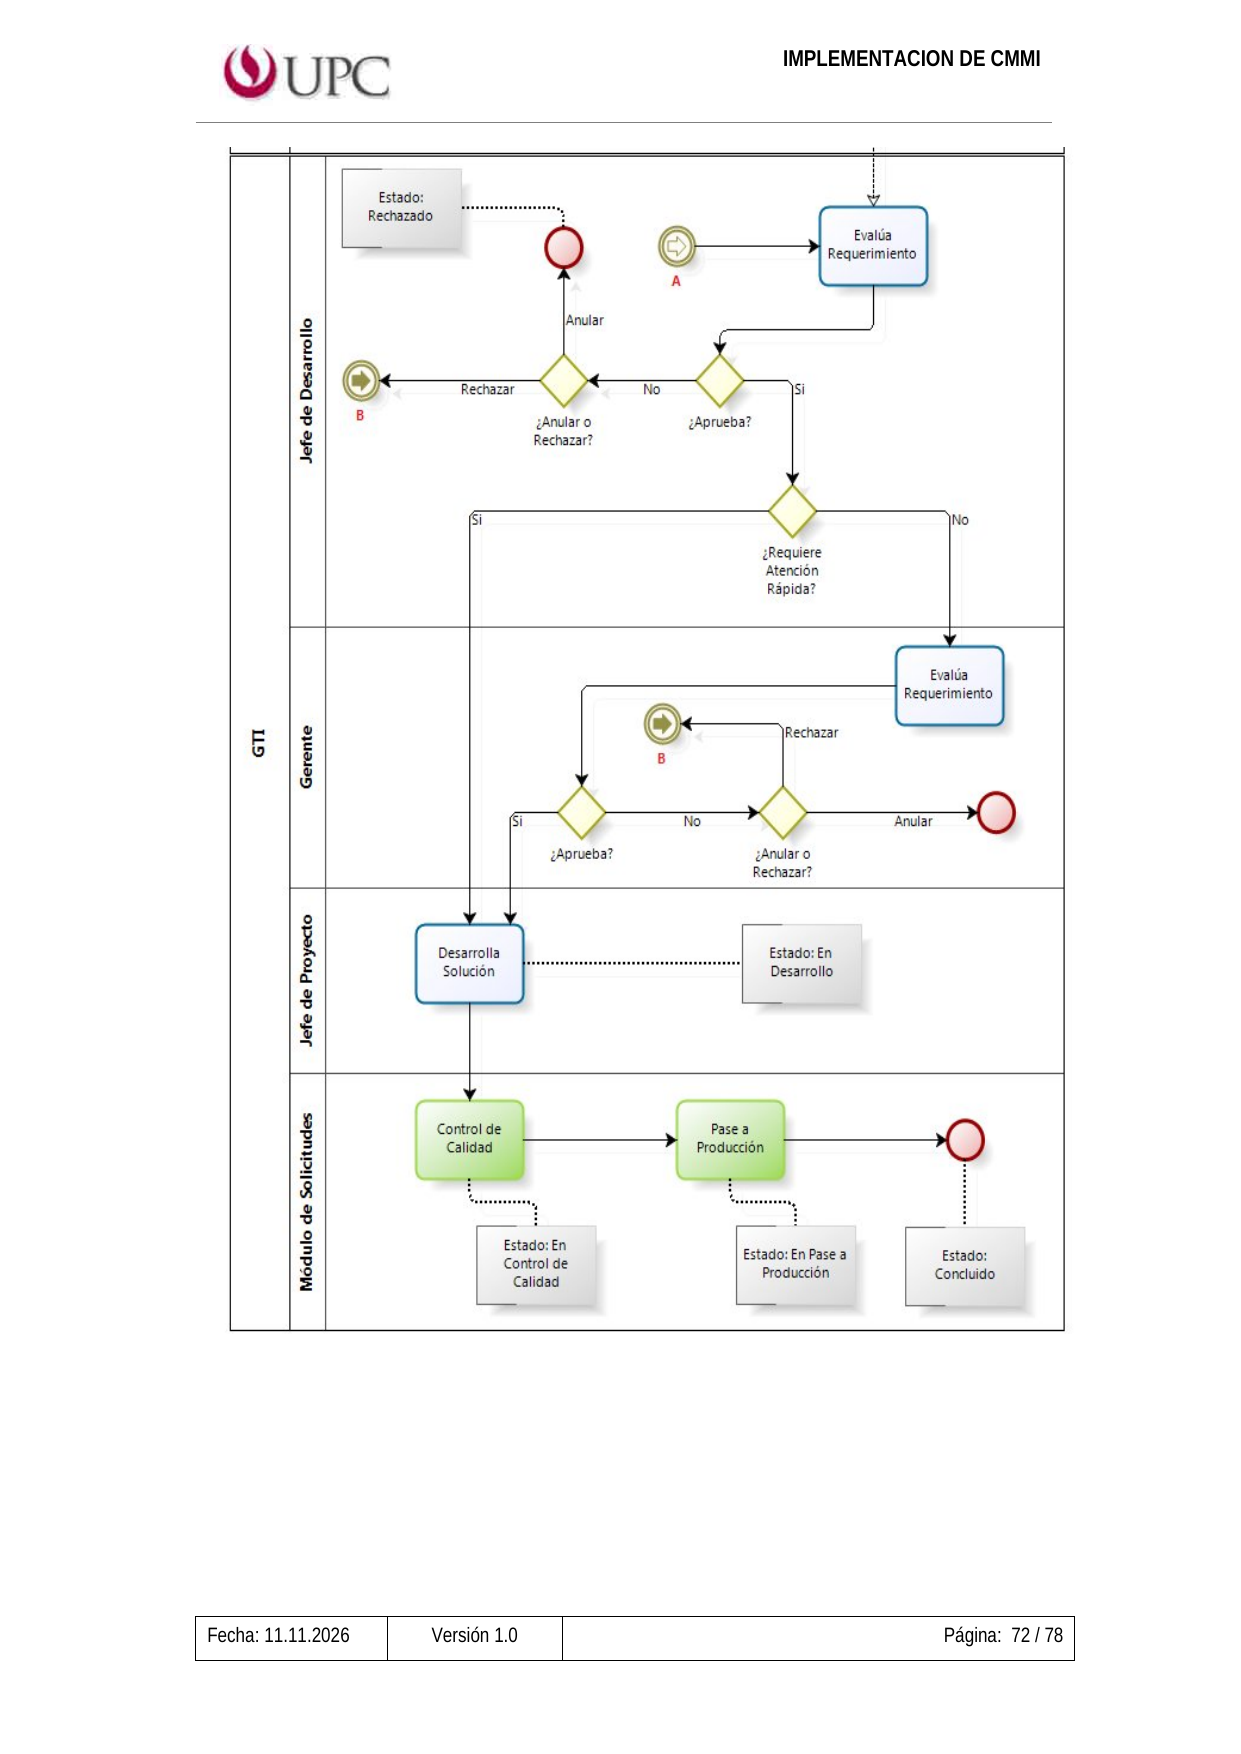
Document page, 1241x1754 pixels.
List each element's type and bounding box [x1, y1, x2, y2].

picture [206, 147, 1147, 1360]
picture [218, 44, 397, 106]
